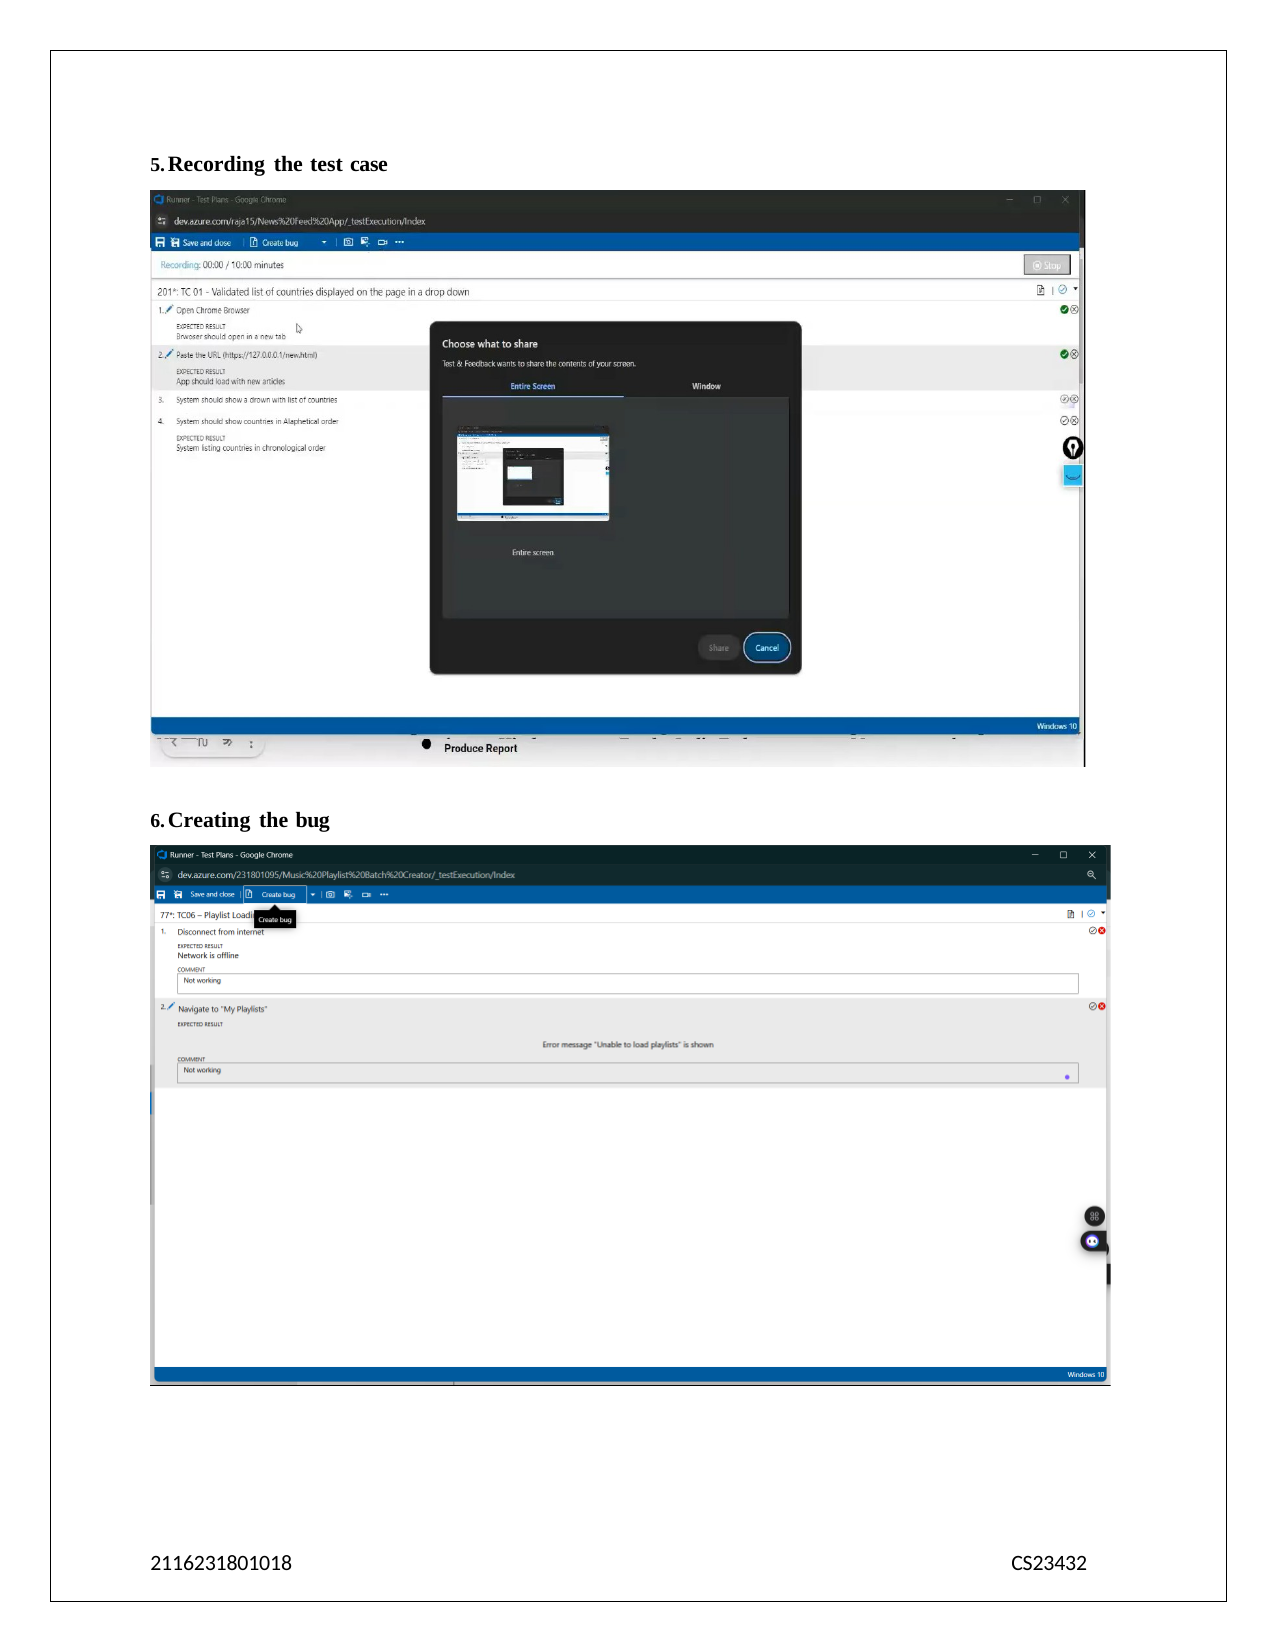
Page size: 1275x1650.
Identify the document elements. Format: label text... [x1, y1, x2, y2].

list Creating the bug [150, 807, 1162, 832]
picture [150, 190, 1086, 767]
picture [150, 845, 1111, 1386]
list Recording the test case [150, 151, 1162, 176]
